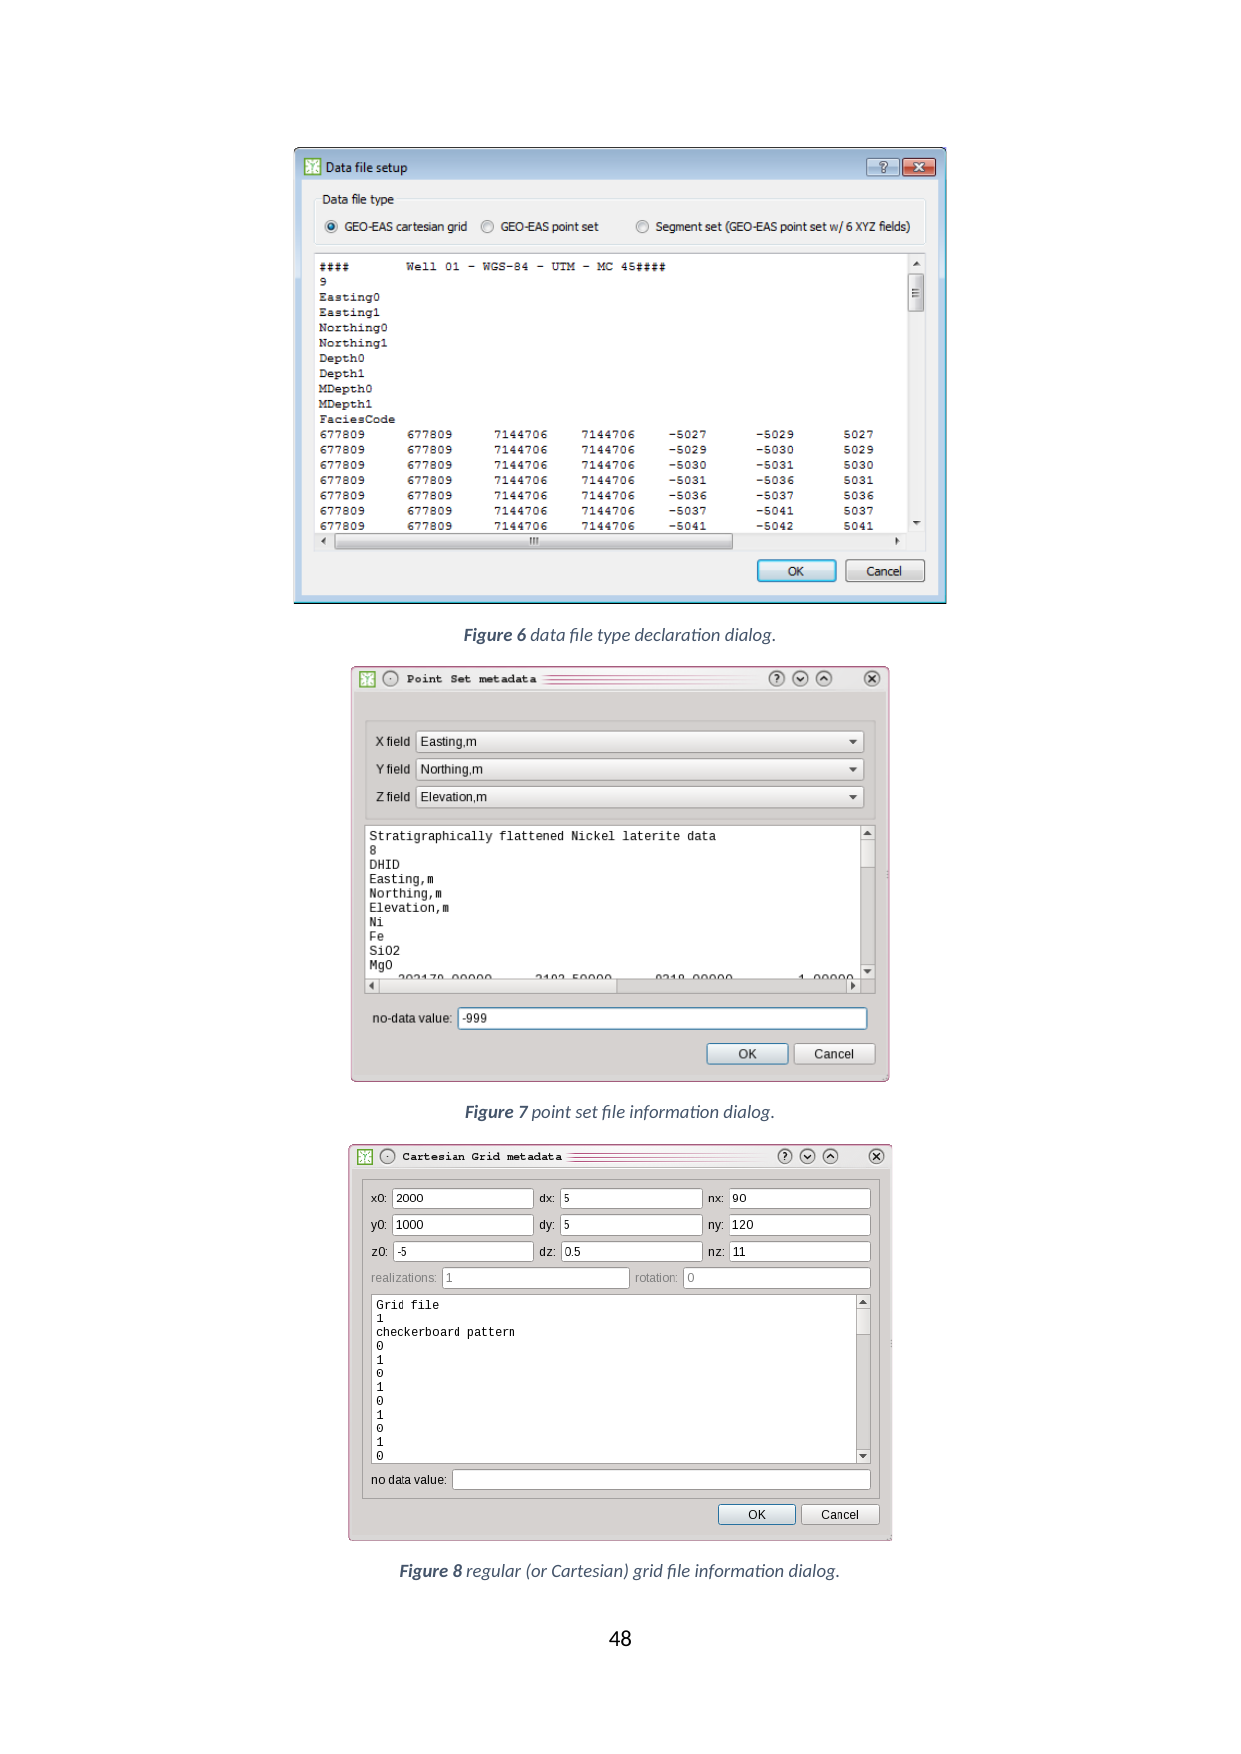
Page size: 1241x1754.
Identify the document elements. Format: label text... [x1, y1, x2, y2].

text Figure 6 data file type declaration dialog. [177, 623, 1063, 646]
picture [348, 1144, 893, 1541]
text Figure 8 regular (or Cartesian) grid file information dialog. [177, 1559, 1063, 1582]
picture [293, 147, 947, 604]
text Figure 7 point set file information dialog. [177, 1101, 1063, 1123]
picture [350, 666, 890, 1082]
